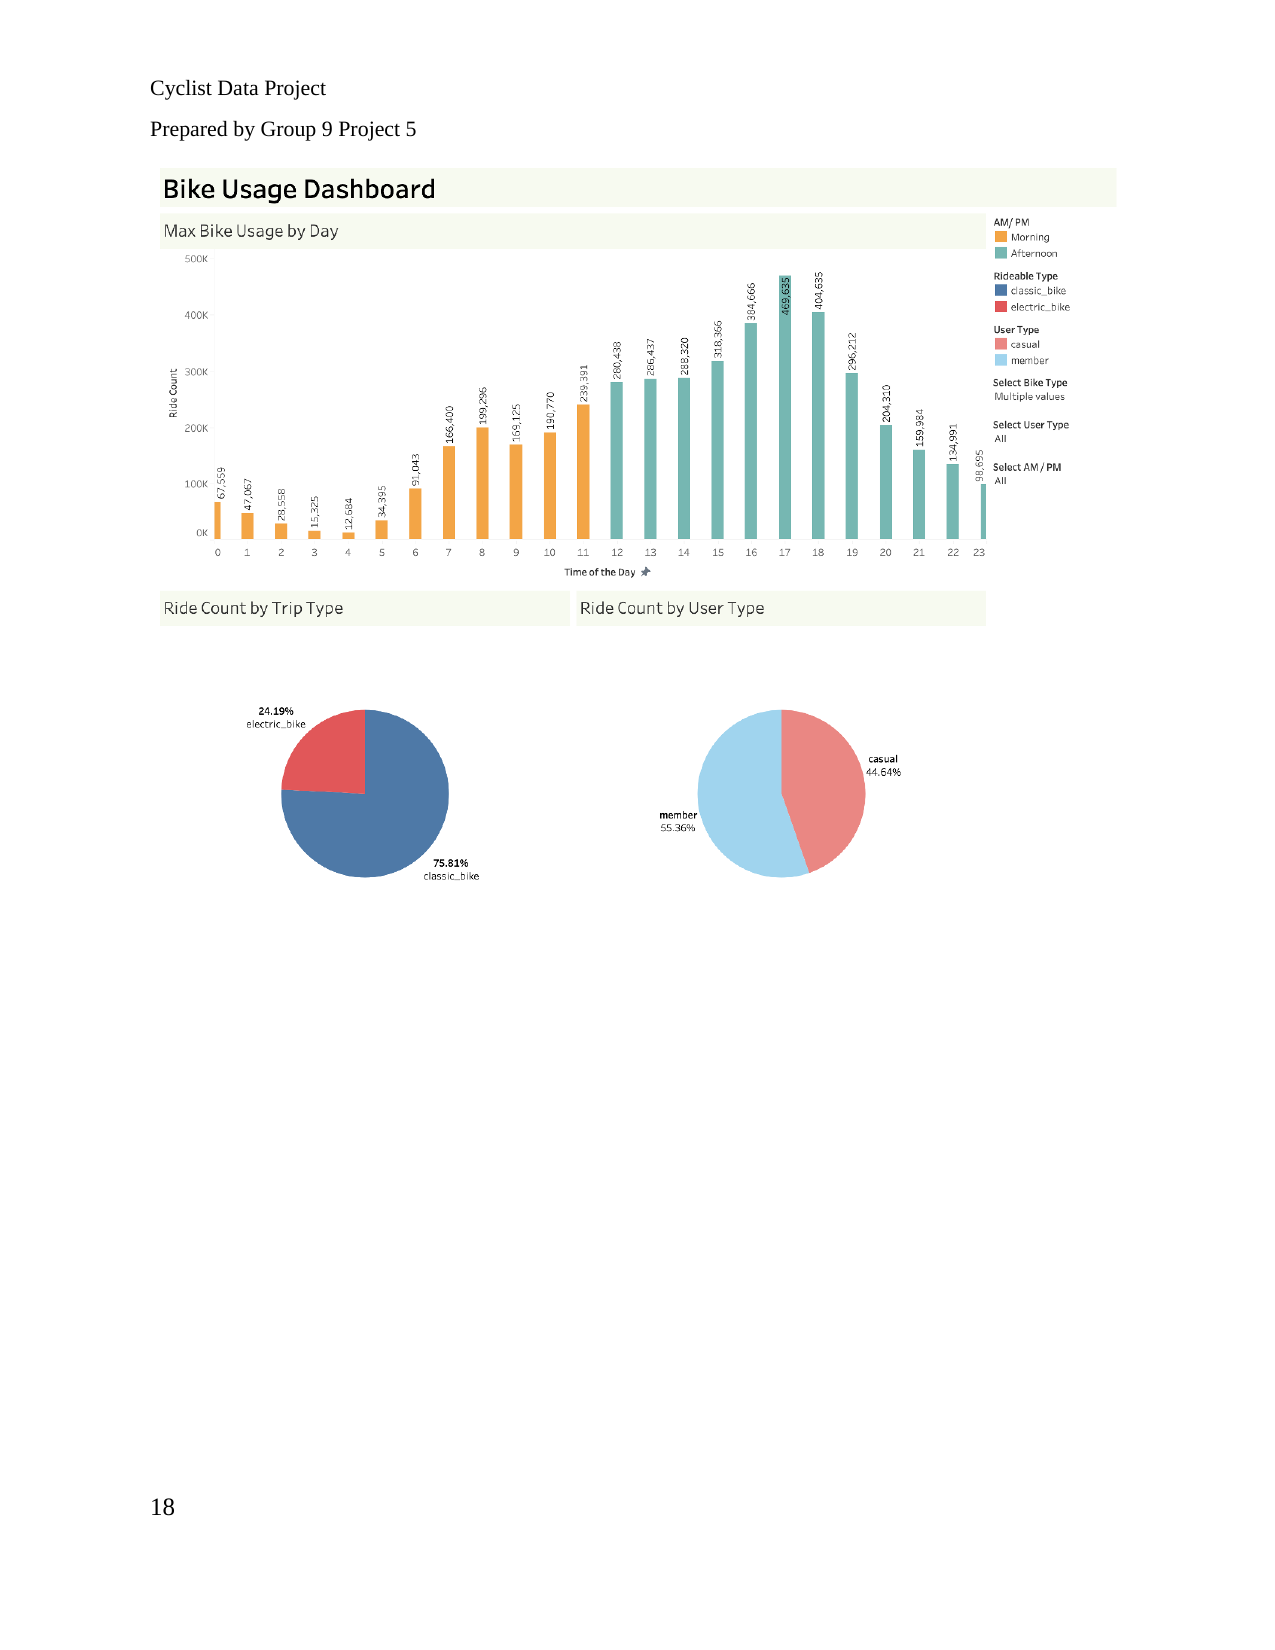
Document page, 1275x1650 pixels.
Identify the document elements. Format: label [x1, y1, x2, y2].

picture [150, 158, 1125, 971]
